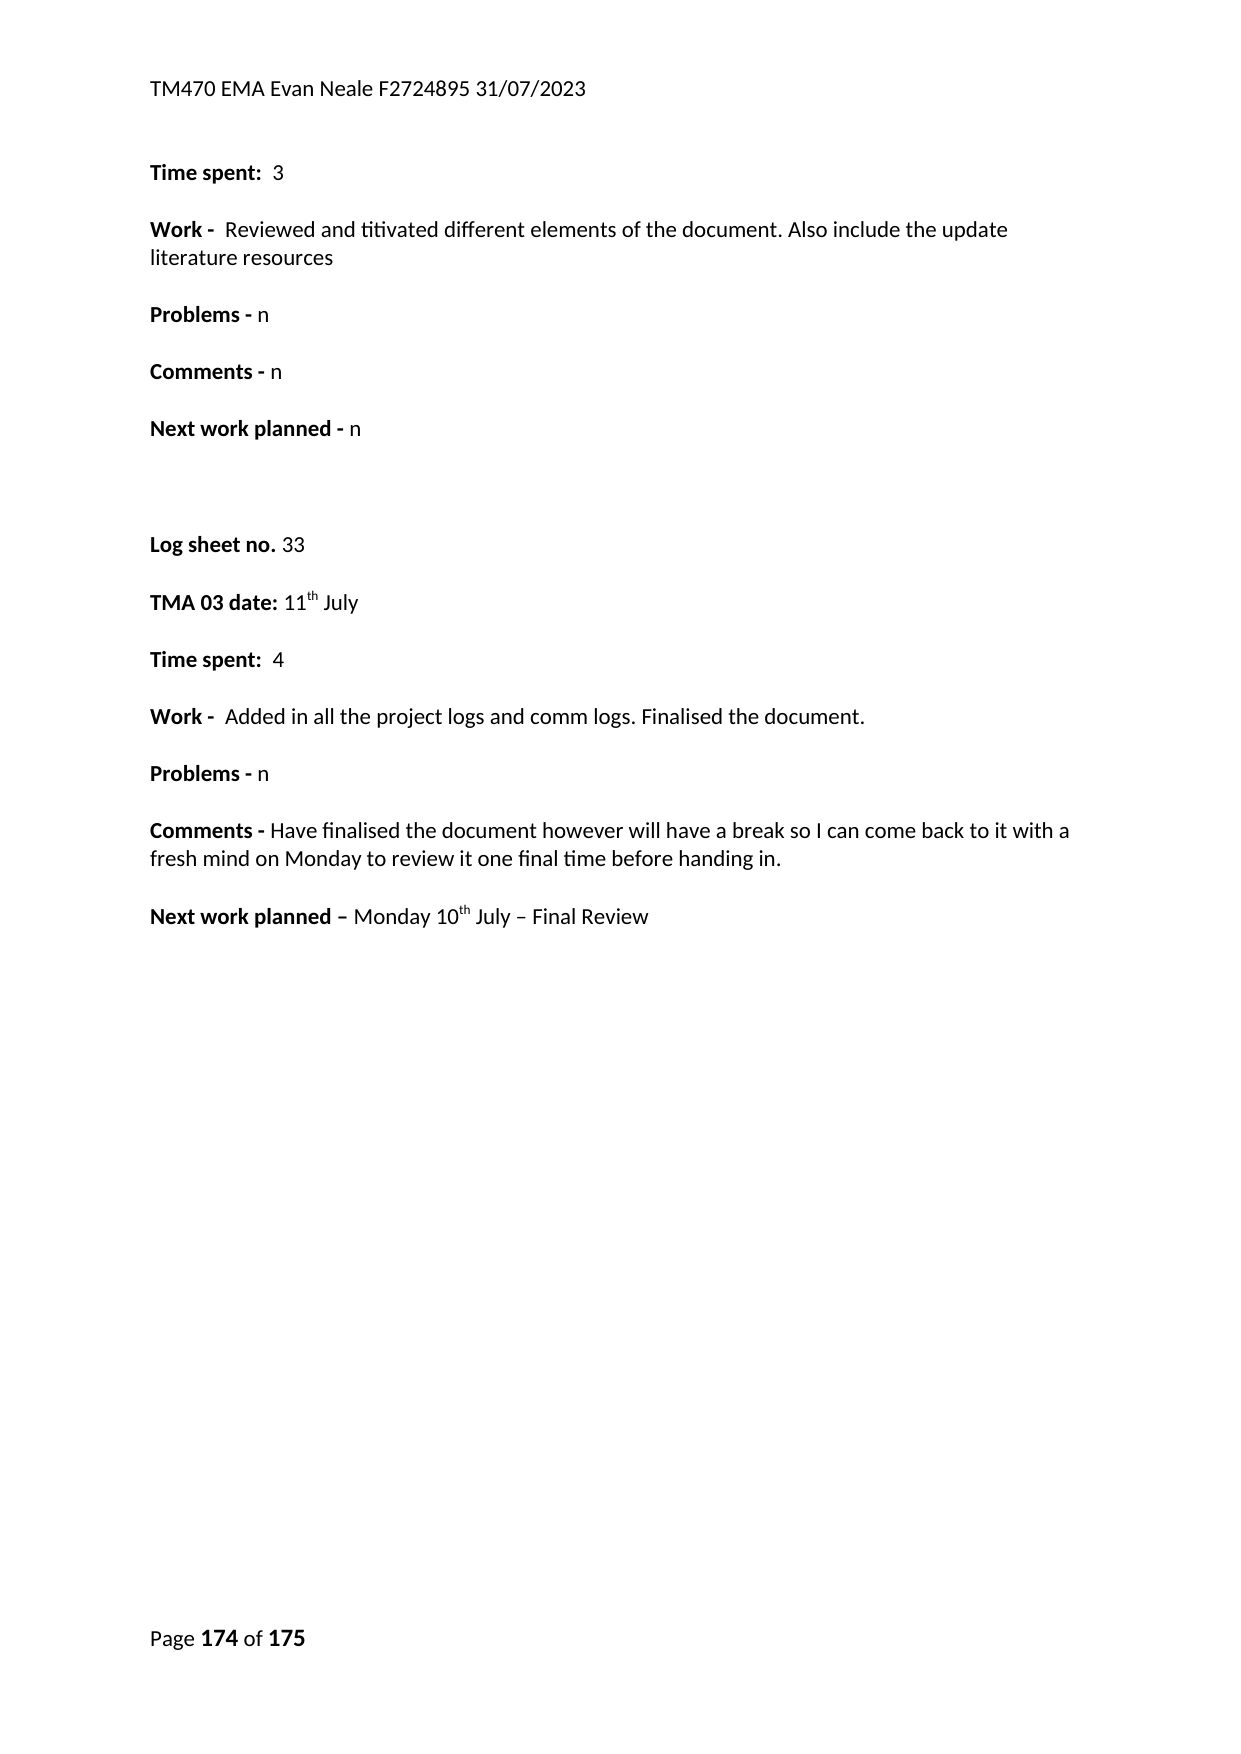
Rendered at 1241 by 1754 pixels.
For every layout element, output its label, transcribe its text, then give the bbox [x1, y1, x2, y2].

text Time spent: 3 [150, 158, 1090, 186]
text Next work planned – Monday 10th July – Final Review [150, 902, 1090, 930]
text Next work planned - n [150, 414, 1090, 443]
text Log sheet no. 33 [150, 531, 1090, 559]
text Work - Reviewed and titivated different elements of the document. Also include the update literature resources [150, 215, 1090, 271]
text Comments - n [150, 357, 1090, 385]
text Time spent: 4 [150, 645, 1090, 673]
text TMA 03 date: 11th July [150, 588, 1090, 616]
text Work - Added in all the project logs and comm logs. Finalised the document. [150, 702, 1090, 730]
text Problems - n [150, 300, 1090, 328]
text Problems - n [150, 759, 1090, 787]
text Comments - Have finalised the document however will have a break so I can come back to it with a fresh mind on Monday to review it one final time before handing in. [150, 817, 1090, 873]
